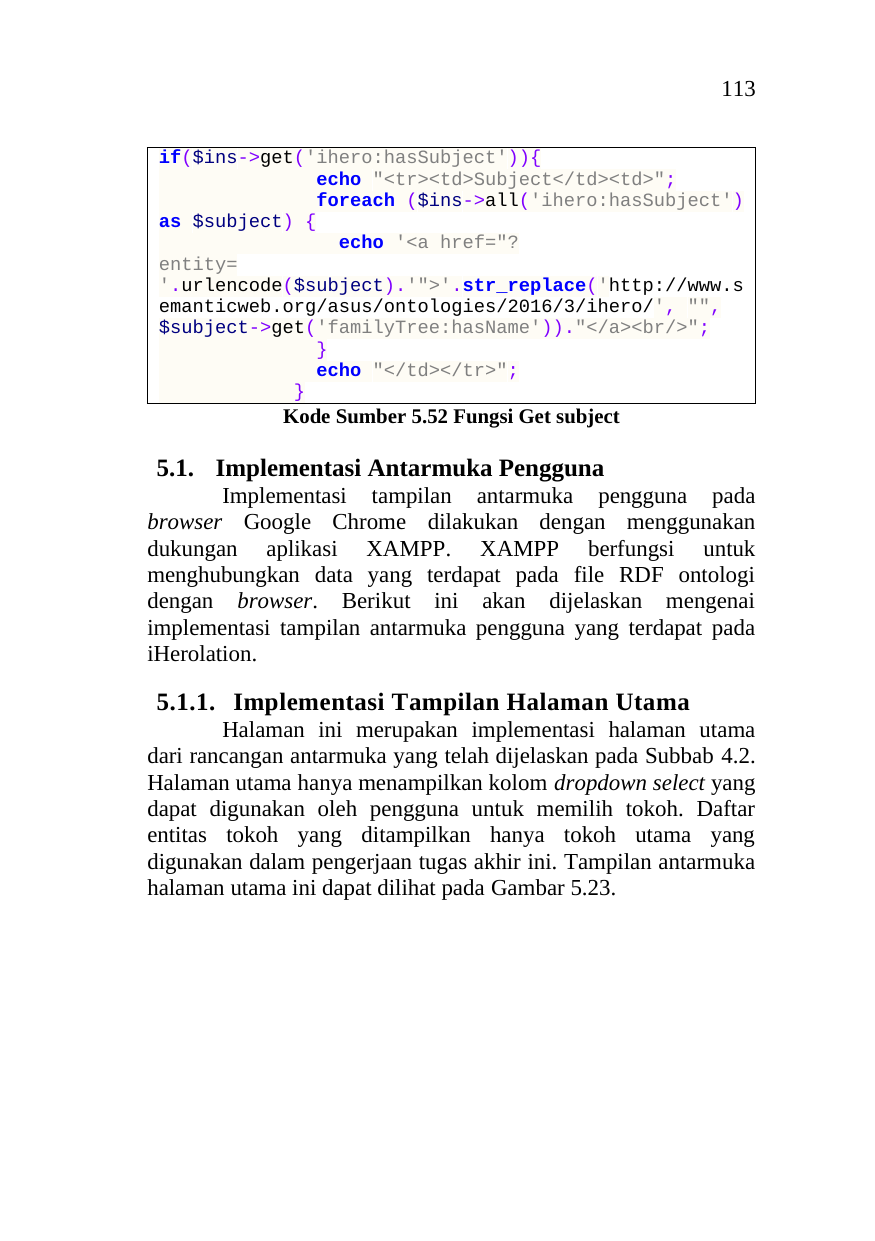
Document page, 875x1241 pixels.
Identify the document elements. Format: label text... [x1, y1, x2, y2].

subtitle Implementasi Tampilan Halaman Utama [156, 687, 756, 716]
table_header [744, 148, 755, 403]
subtitle Implementasi Antarmuka Pengguna [156, 453, 756, 482]
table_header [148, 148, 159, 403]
text Implementasi tampilan antarmuka pengguna pada browser Google Chrome dilakukan dengan menggunakan dukungan aplikasi XAMPP. XAMPP berfungsi untuk menghubungkan data yang terdapat pada file RDF ontologi dengan browser. Berikut ini akan dijelaskan mengenai implementasi tampilan antarmuka pengguna yang terdapat pada iHerolation. [147, 482, 756, 666]
